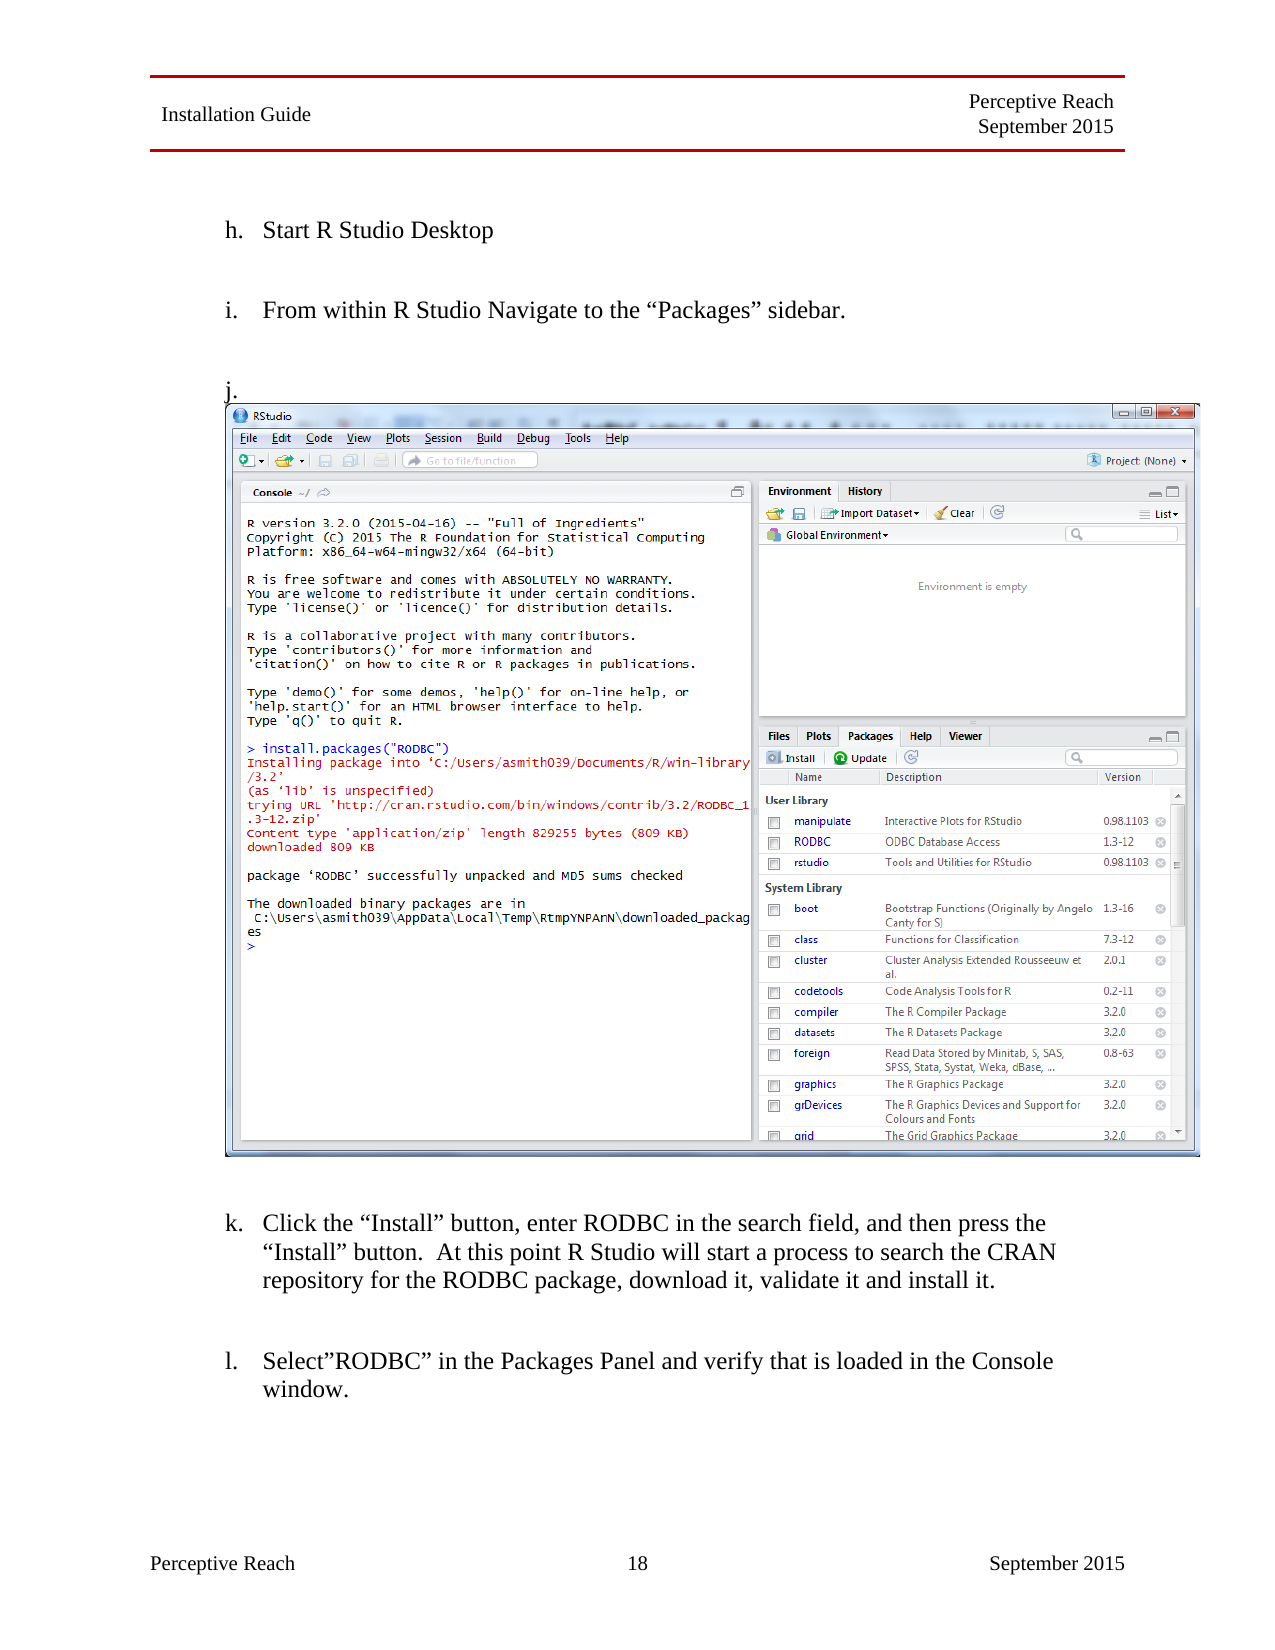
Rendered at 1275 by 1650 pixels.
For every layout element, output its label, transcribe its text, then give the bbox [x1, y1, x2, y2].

picture [225, 403, 1200, 1157]
list Start R Studio Desktop [225, 215, 1125, 244]
list From within R Studio Navigate to the “Packages” sidebar. [225, 295, 1125, 324]
list Select”RODBC” in the Packages Panel and verify that is loaded in the Console window. [225, 1346, 1125, 1403]
list Click the “Install” button, enter RODBC in the search field, and then press the “Install” button. At this point R Studio will start a process to search the CRAN repository for the RODBC package, download it, validate it and install it. [225, 1208, 1125, 1294]
